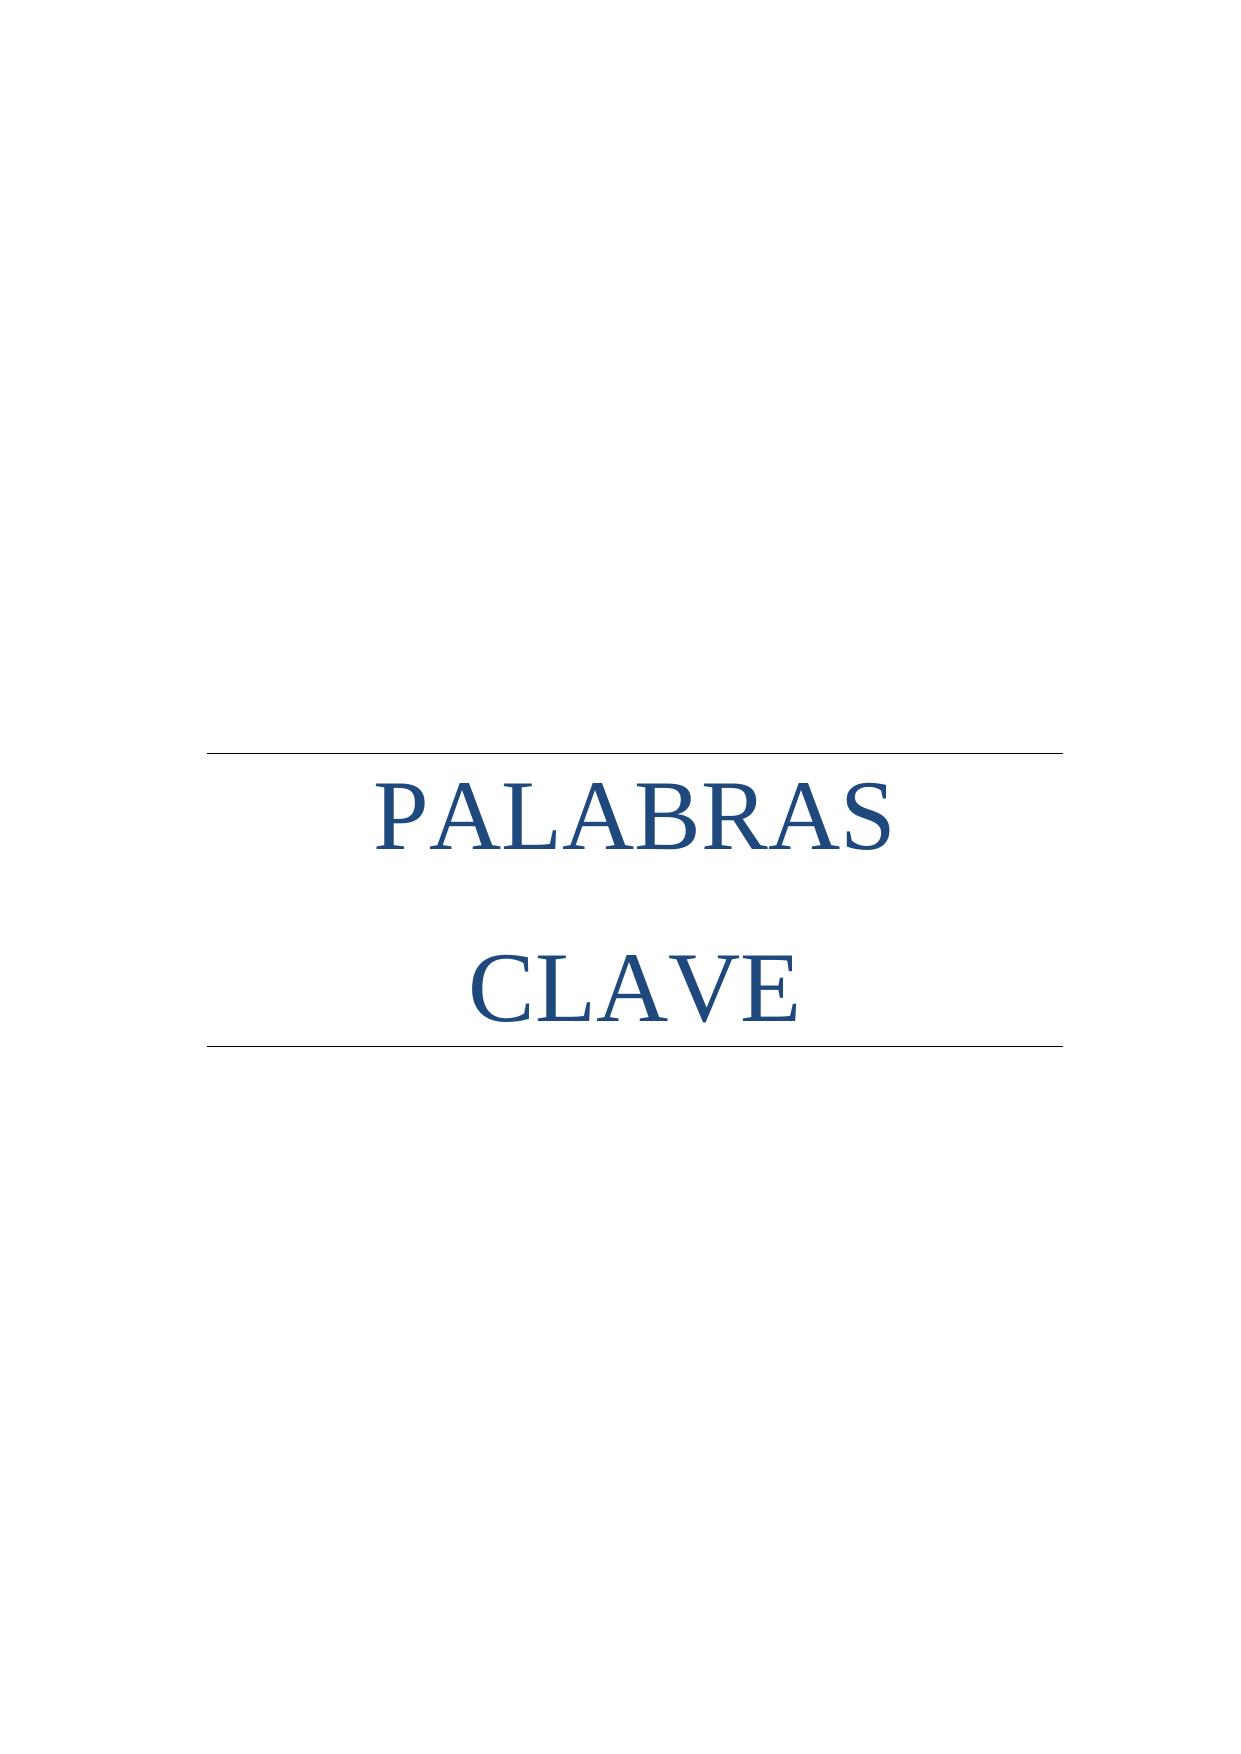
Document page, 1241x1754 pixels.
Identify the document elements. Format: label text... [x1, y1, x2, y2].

text PALABRAS CLAVE [207, 754, 1063, 1046]
